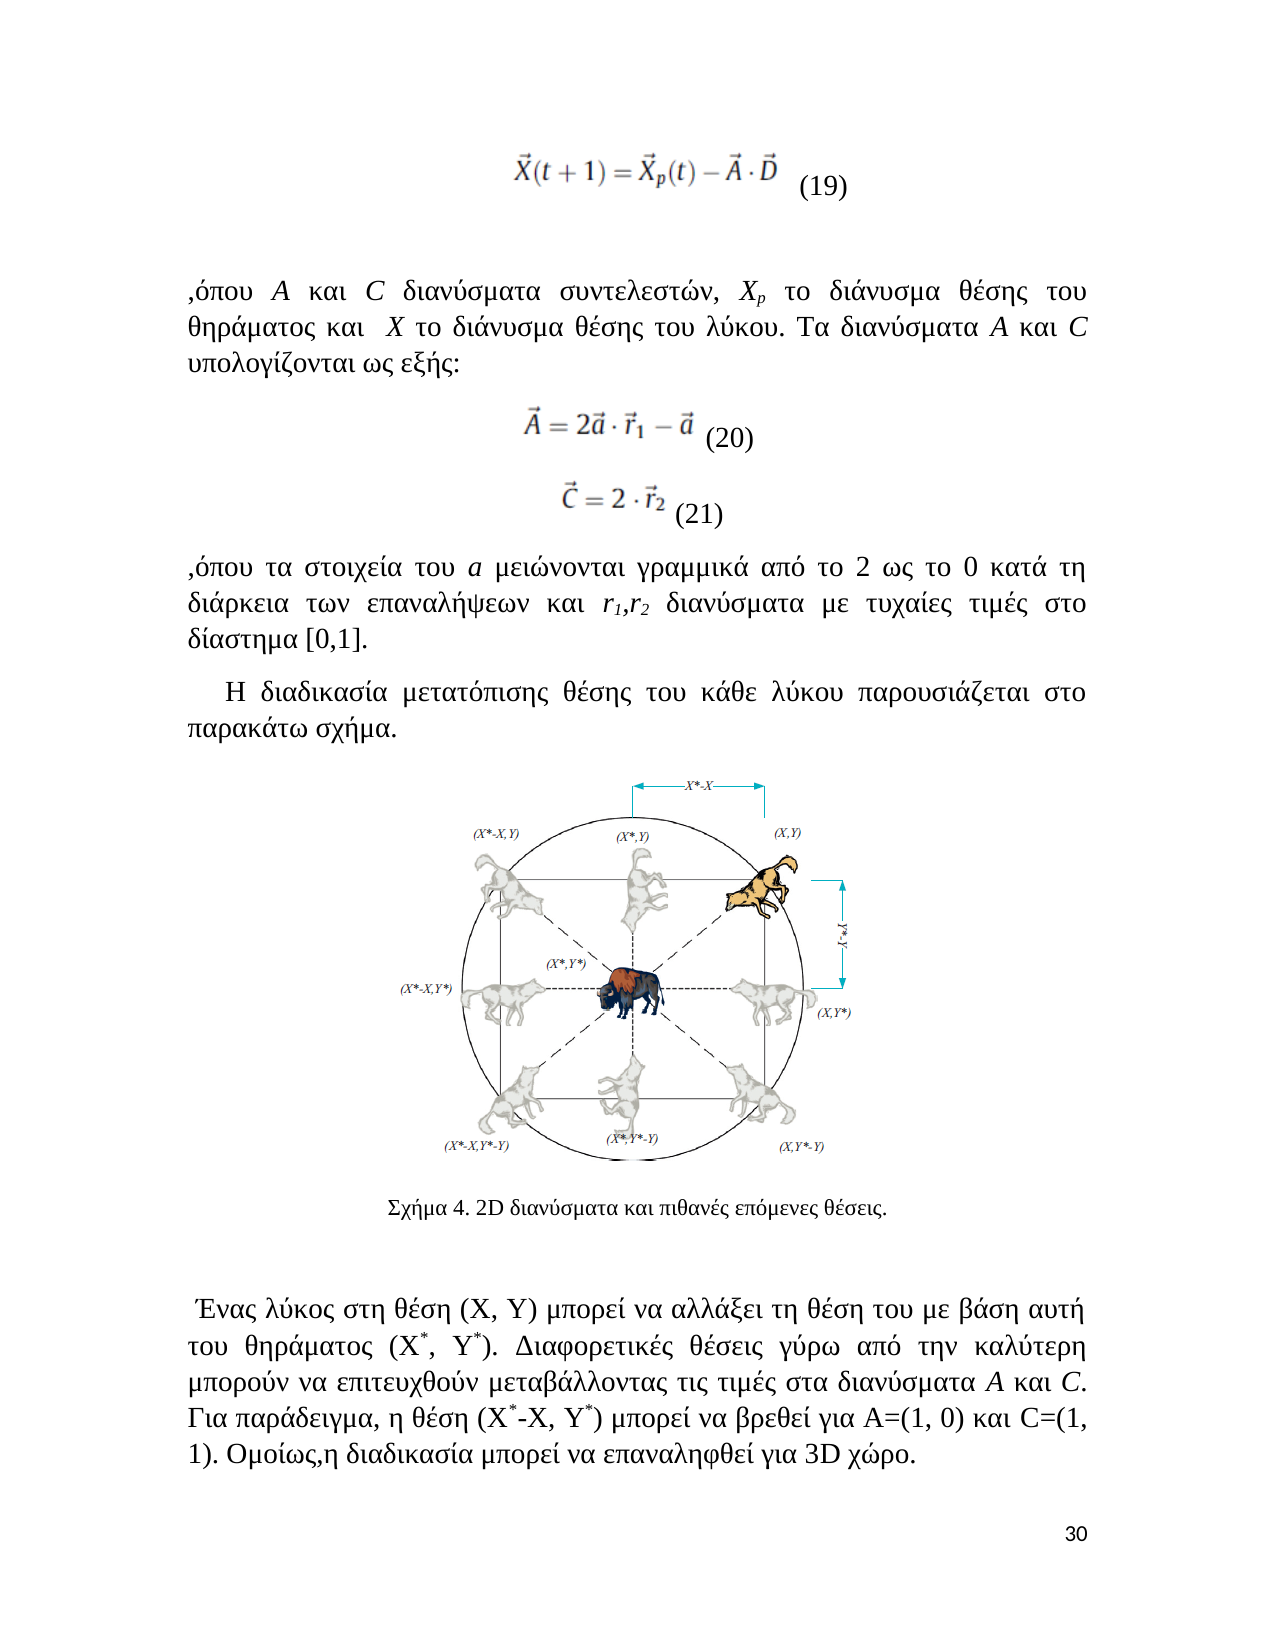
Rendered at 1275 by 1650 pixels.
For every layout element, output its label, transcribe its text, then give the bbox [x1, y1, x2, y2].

picture [397, 763, 878, 1175]
text Ένας λύκος στη θέση (Χ, Υ) μπορεί να αλλάξει τη θέση του με βάση αυτή του θηράματος (Χ*, Y*). Διαφορετικές θέσεις γύρω από την καλύτερη μπορούν να επιτευχθούν μεταβάλλοντας τις τιμές στα διανύσματα A και C. Για παράδειγμα, η θέση (Χ*-Χ, Y*) μπορεί να βρεθεί για Α=(1, 0) και C=(1, 1). Ομοίως,η διαδικασία μπορεί να επαναληφθεί για 3D χώρο. [187, 1292, 1087, 1470]
text ,όπου A και C διανύσματα συντελεστών, Xp το διάνυσμα θέσης του θηράματος και X το διάνυσμα θέσης του λύκου. Τα διανύσματα Α και C υπολογίζονται ως εξής: [187, 273, 1087, 379]
picture [521, 398, 706, 448]
picture [502, 150, 785, 195]
text ,όπου τα στοιχεία του a μειώνονται γραμμικά από το 2 ως το 0 κατά τη διάρκεια των επαναλήψεων και r1,r2 διανύσματα με τυχαίες τιμές στο δίαστημα [0,1]. [187, 549, 1087, 655]
text (20) [187, 398, 1087, 454]
text Η διαδικασία μετατόπισης θέσης του κάθε λύκου παρουσιάζεται στο παρακάτω σχήμα. [187, 674, 1087, 744]
text Σχήμα 4. 2D διανύσματα και πιθανές επόμενες θέσεις. [187, 1194, 1087, 1220]
picture [551, 473, 675, 524]
text (21) [187, 473, 1087, 530]
